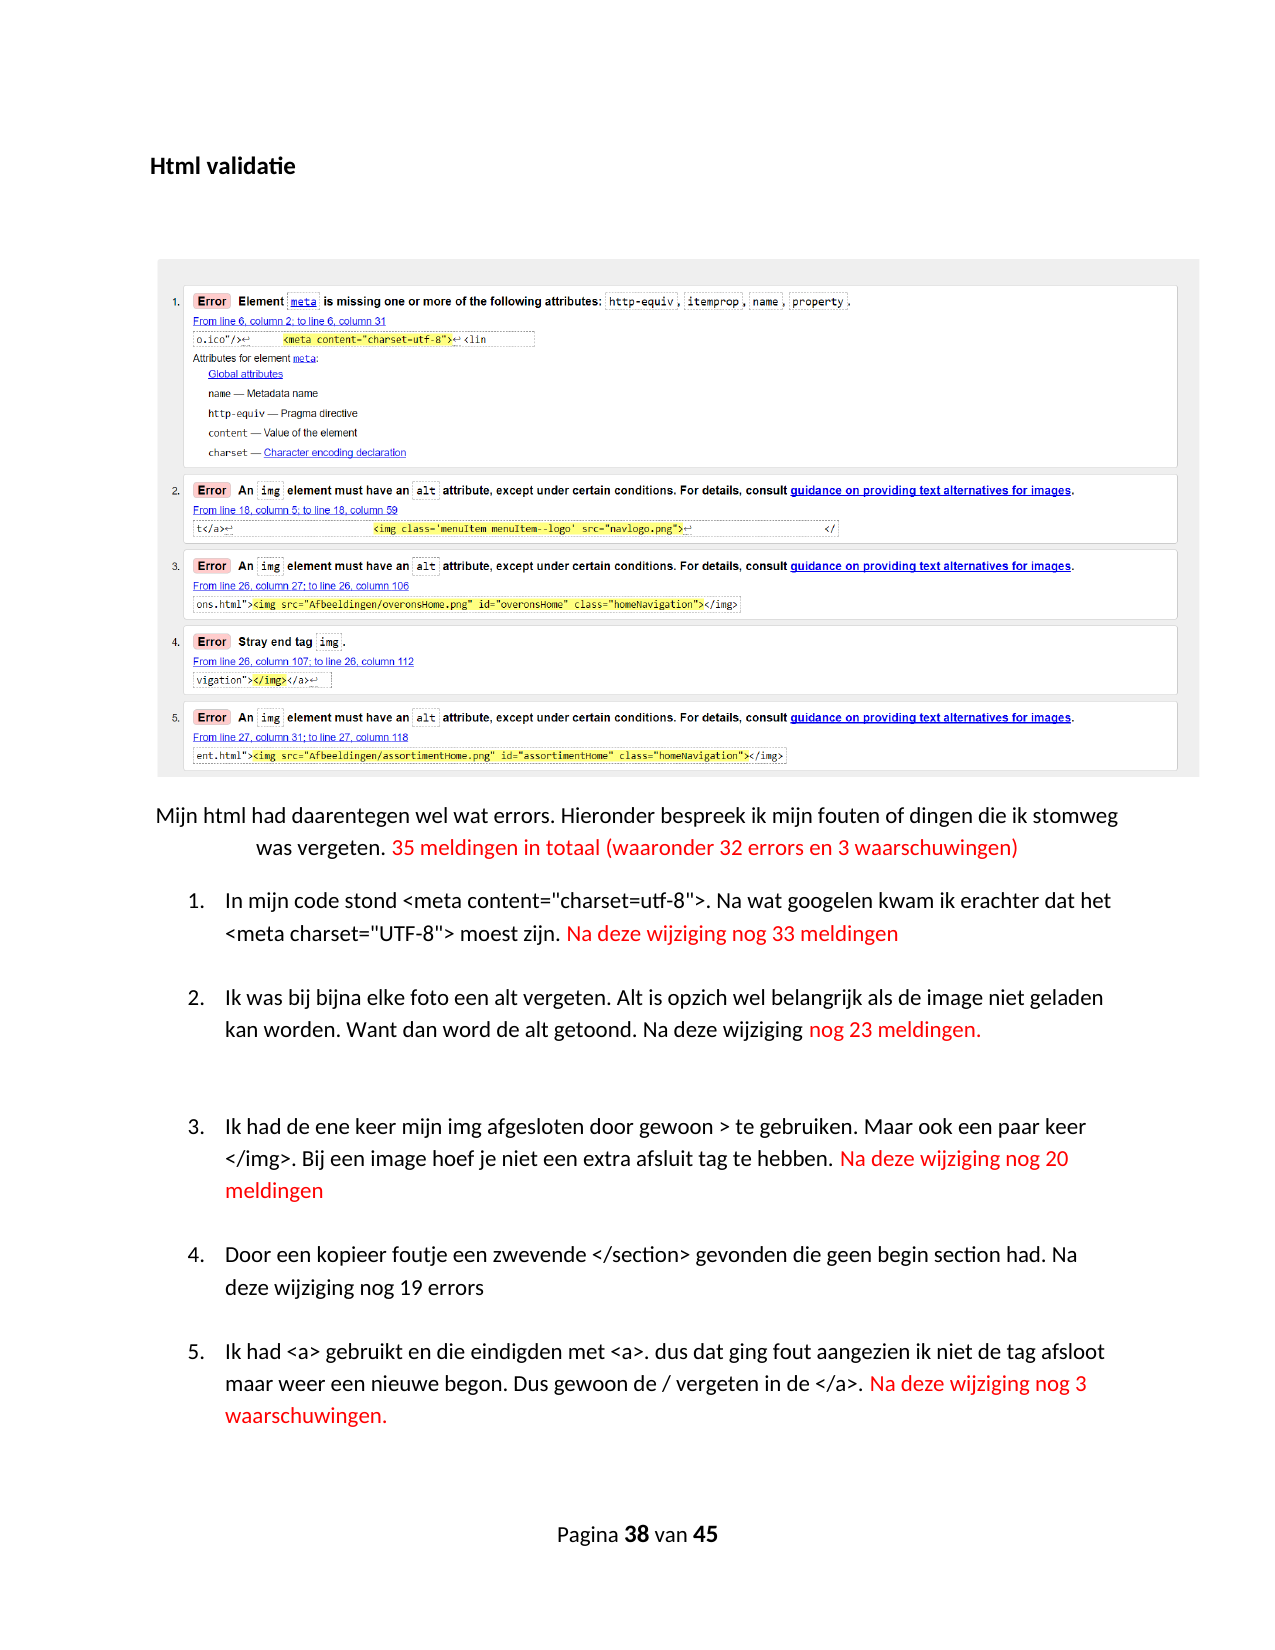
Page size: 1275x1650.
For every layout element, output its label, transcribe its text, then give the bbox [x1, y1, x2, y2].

text Html validatie [150, 150, 1125, 181]
list Ik had de ene keer mijn img afgesloten door gewoon > te gebruiken. Maar ook een paar keer </img>. Bij een image hoef je niet een extra afsluit tag te hebben. Na deze wijziging nog 20 meldingen [187, 1112, 1125, 1204]
list Door een kopieer foutje een zwevende </section> gevonden die geen begin section had. Na deze wijziging nog 19 errors [187, 1241, 1125, 1301]
picture [150, 258, 1200, 777]
list In mijn code stond <meta content="charset=utf-8">. Na wat googelen kwam ik erachter dat het <meta charset="UTF-8"> moest zijn. Na deze wijziging nog 33 meldingen [187, 887, 1125, 947]
list Ik was bij bijna elke foto een alt vergeten. Alt is opzich wel belangrijk als de image niet geladen kan worden. Want dan word de alt getoond. Na deze wijziging nog 23 meldingen. [187, 983, 1125, 1043]
text Mijn html had daarentegen wel wat errors. Hieronder bespreek ik mijn fouten of dingen die ik stomweg was vergeten. 35 meldingen in totaal (waaronder 32 errors en 3 waarschuwingen) [150, 801, 1125, 862]
list Ik had <a> gebruikt en die eindigden met <a>. dus dat ging fout aangezien ik niet de tag afsloot maar weer een nieuwe begon. Dus gewoon de / vergeten in de </a>. Na deze wijziging nog 3 waarschuwingen. [187, 1337, 1125, 1429]
